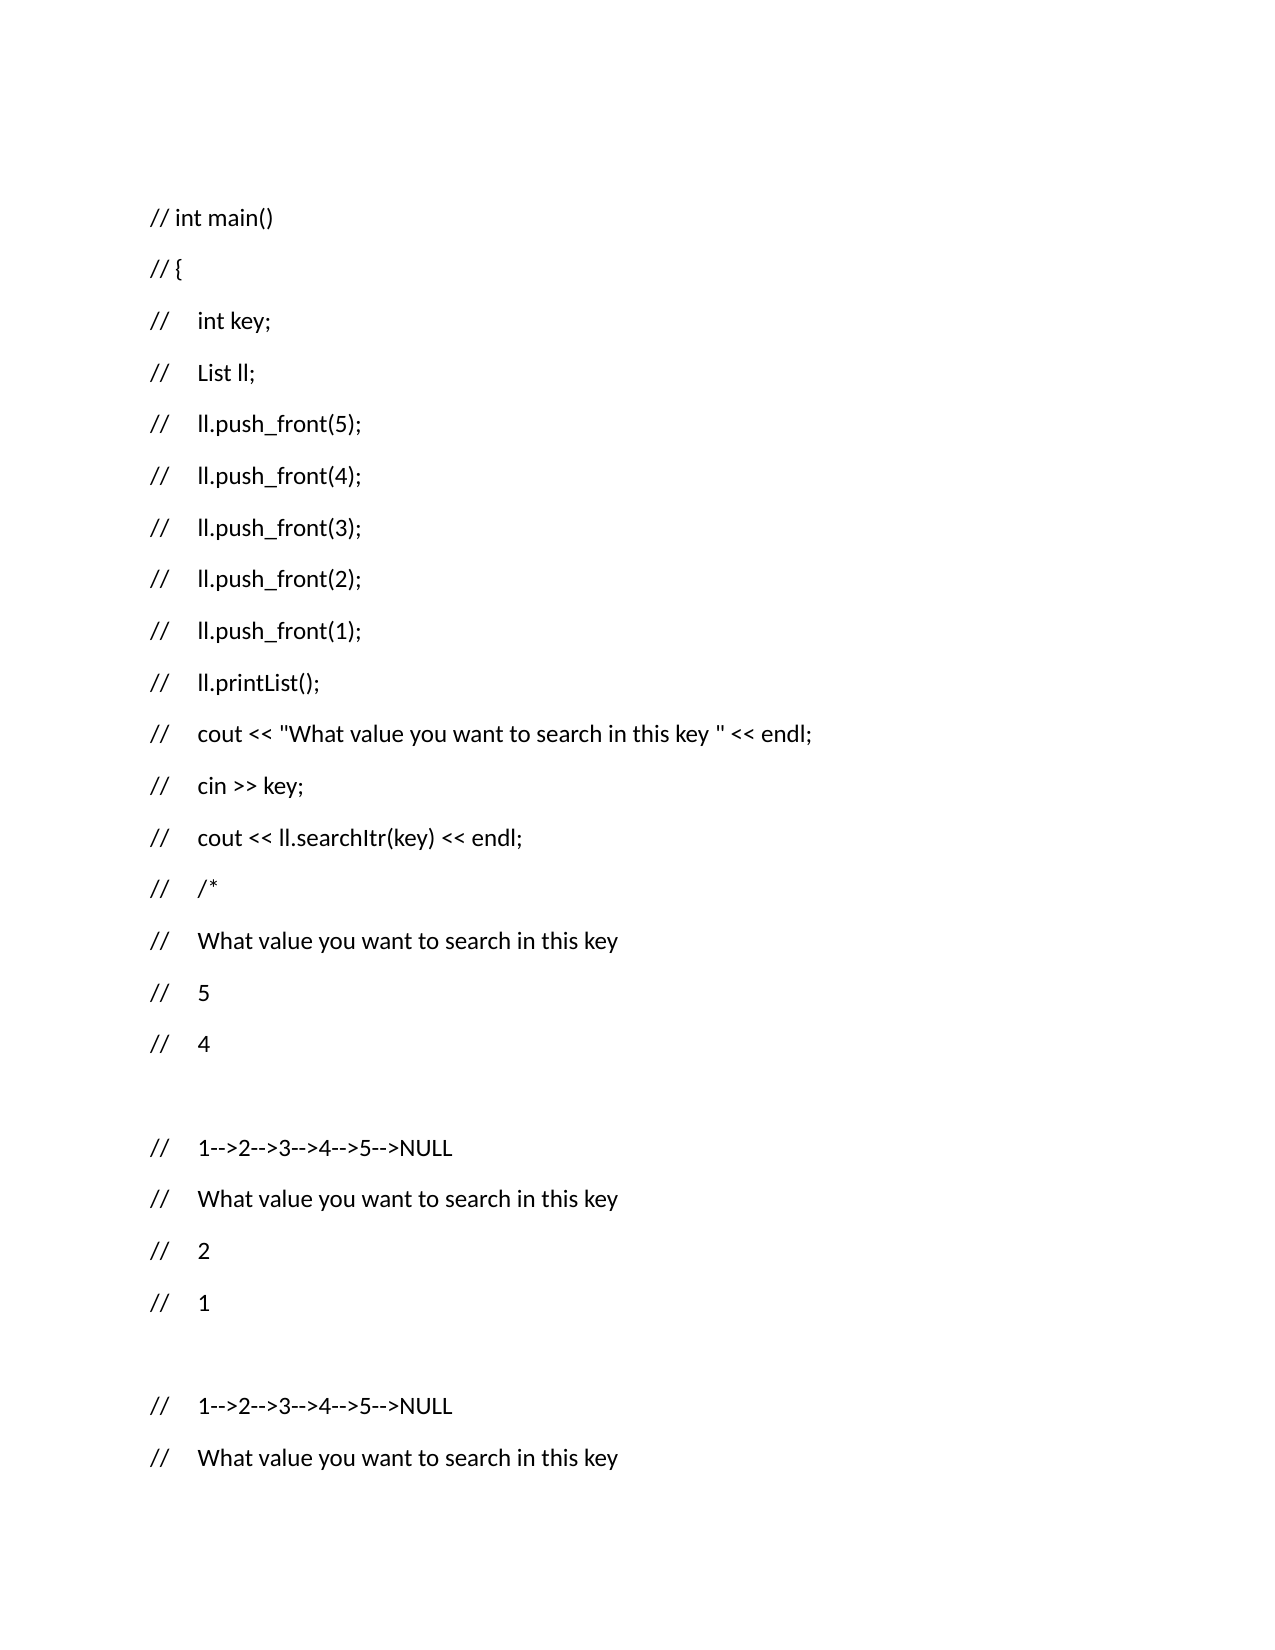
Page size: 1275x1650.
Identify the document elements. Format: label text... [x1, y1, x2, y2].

text // cin >> key; [150, 770, 1125, 801]
text // 1-->2-->3-->4-->5-->NULL [150, 1390, 1125, 1421]
text // What value you want to search in this key [150, 1183, 1125, 1214]
text // ll.push_front(4); [150, 460, 1125, 491]
text // cout << ll.searchItr(key) << endl; [150, 822, 1125, 852]
text // 1-->2-->3-->4-->5-->NULL [150, 1132, 1125, 1162]
text // What value you want to search in this key [150, 925, 1125, 956]
text // int key; [150, 305, 1125, 336]
text // List ll; [150, 357, 1125, 387]
text // 2 [150, 1235, 1125, 1266]
text // /* [150, 873, 1125, 904]
text // ll.printList(); [150, 667, 1125, 697]
text // 4 [150, 1028, 1125, 1059]
text // What value you want to search in this key [150, 1442, 1125, 1472]
text // ll.push_front(3); [150, 512, 1125, 542]
text // ll.push_front(5); [150, 408, 1125, 439]
text // ll.push_front(2); [150, 563, 1125, 594]
text // 5 [150, 977, 1125, 1007]
text // int main() [150, 202, 1125, 232]
text // ll.push_front(1); [150, 615, 1125, 646]
text // 1 [150, 1287, 1125, 1317]
text // cout << "What value you want to search in this key " << endl; [150, 718, 1125, 749]
text // { [150, 253, 1125, 284]
